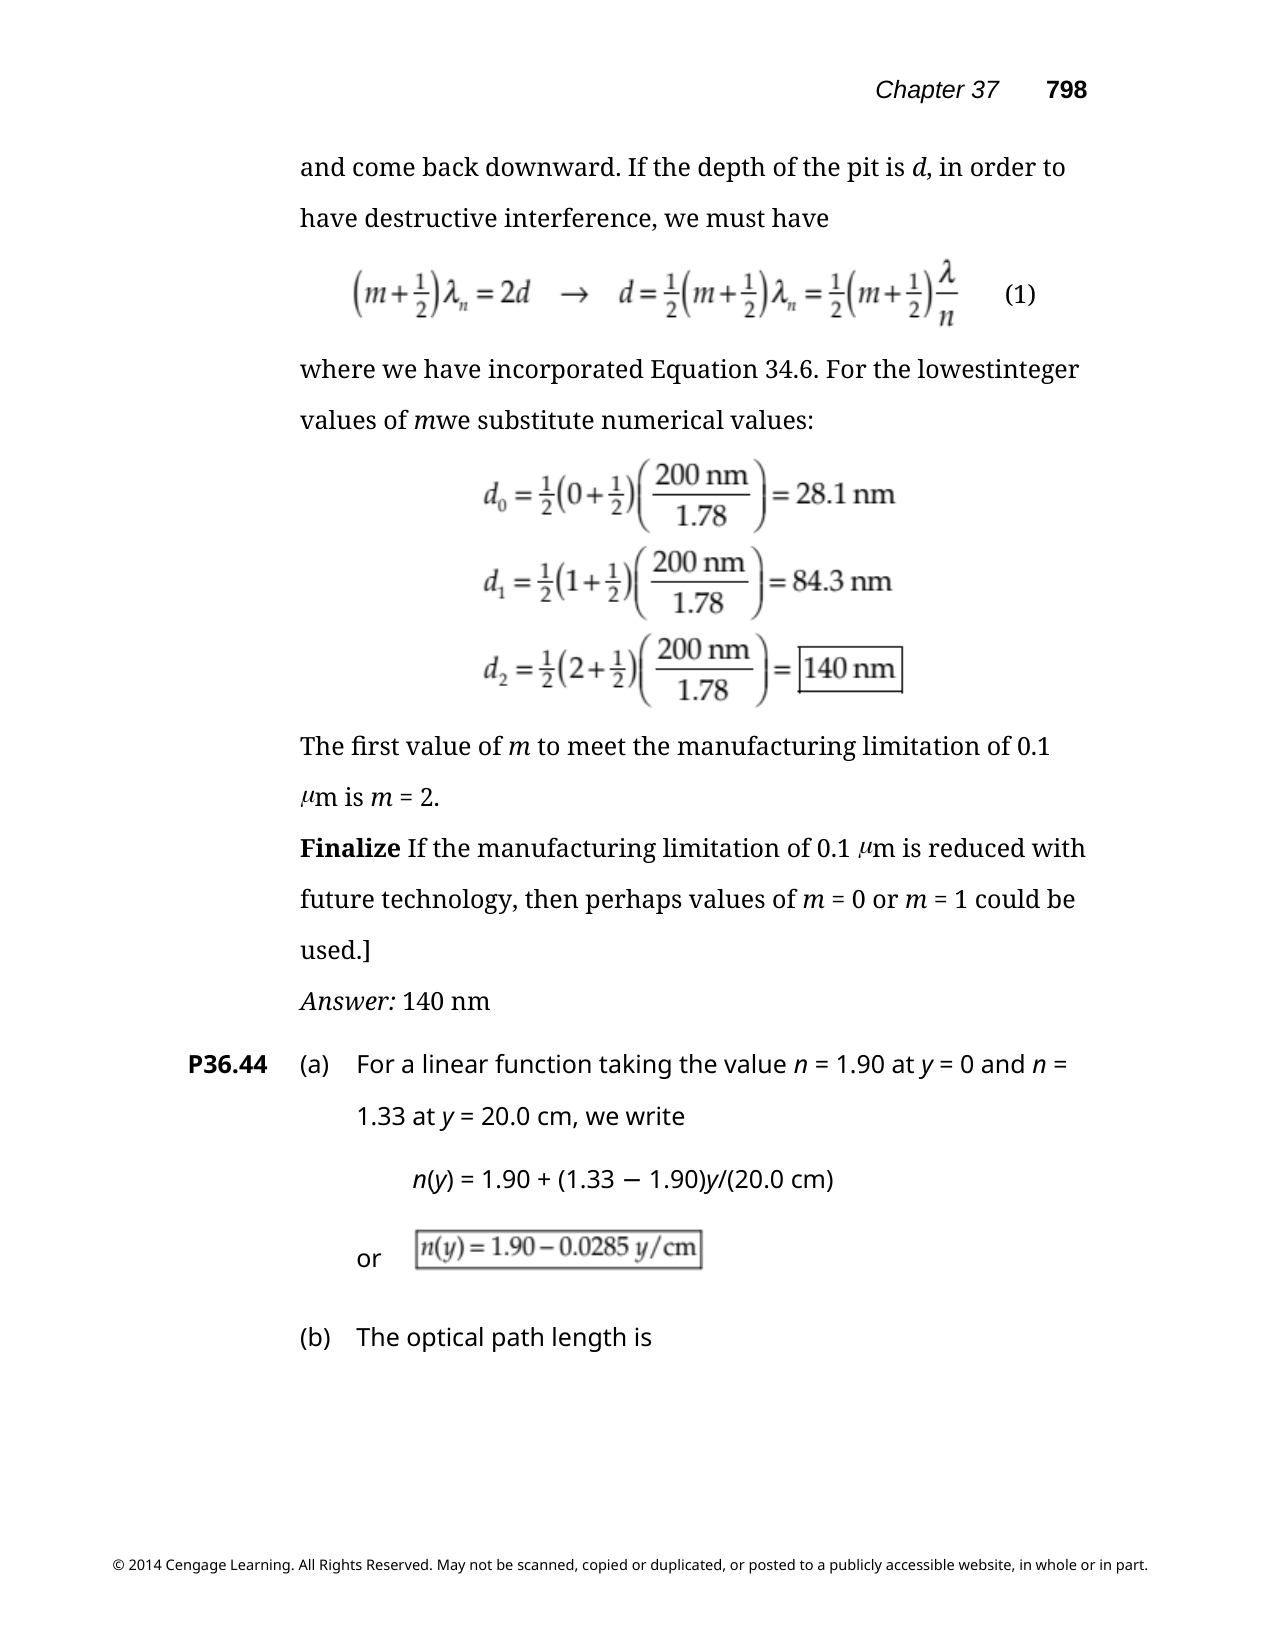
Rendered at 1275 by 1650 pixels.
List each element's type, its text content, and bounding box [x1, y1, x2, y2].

text Finalize If the manufacturing limitation of 0.1 m is reduced with future technology, then perhaps values of m = 0 or m = 1 could be used.] [300, 830, 1087, 967]
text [300, 150, 1087, 235]
text Answer: 140 nm [300, 983, 1087, 1018]
text or [244, 1225, 1087, 1290]
text P36.44 (a) For a linear function taking the value n = 1.90 at y = 0 and n = 1.33 at y = 20.0 cm, we write [187, 1047, 1087, 1132]
text n(y) = 1.90 + (1.33 − 1.90)y/(20.0 cm) [244, 1162, 1087, 1196]
text The first value of m to meet the manufacturing limitation of 0.1 m is m = 2. [300, 728, 1087, 813]
text where we have incorporated Equation 34.6. For the lowestinteger values of mwe substitute numerical values: [300, 351, 1087, 437]
text (1) [300, 252, 1087, 334]
text (b) The optical path length is [187, 1320, 1087, 1354]
